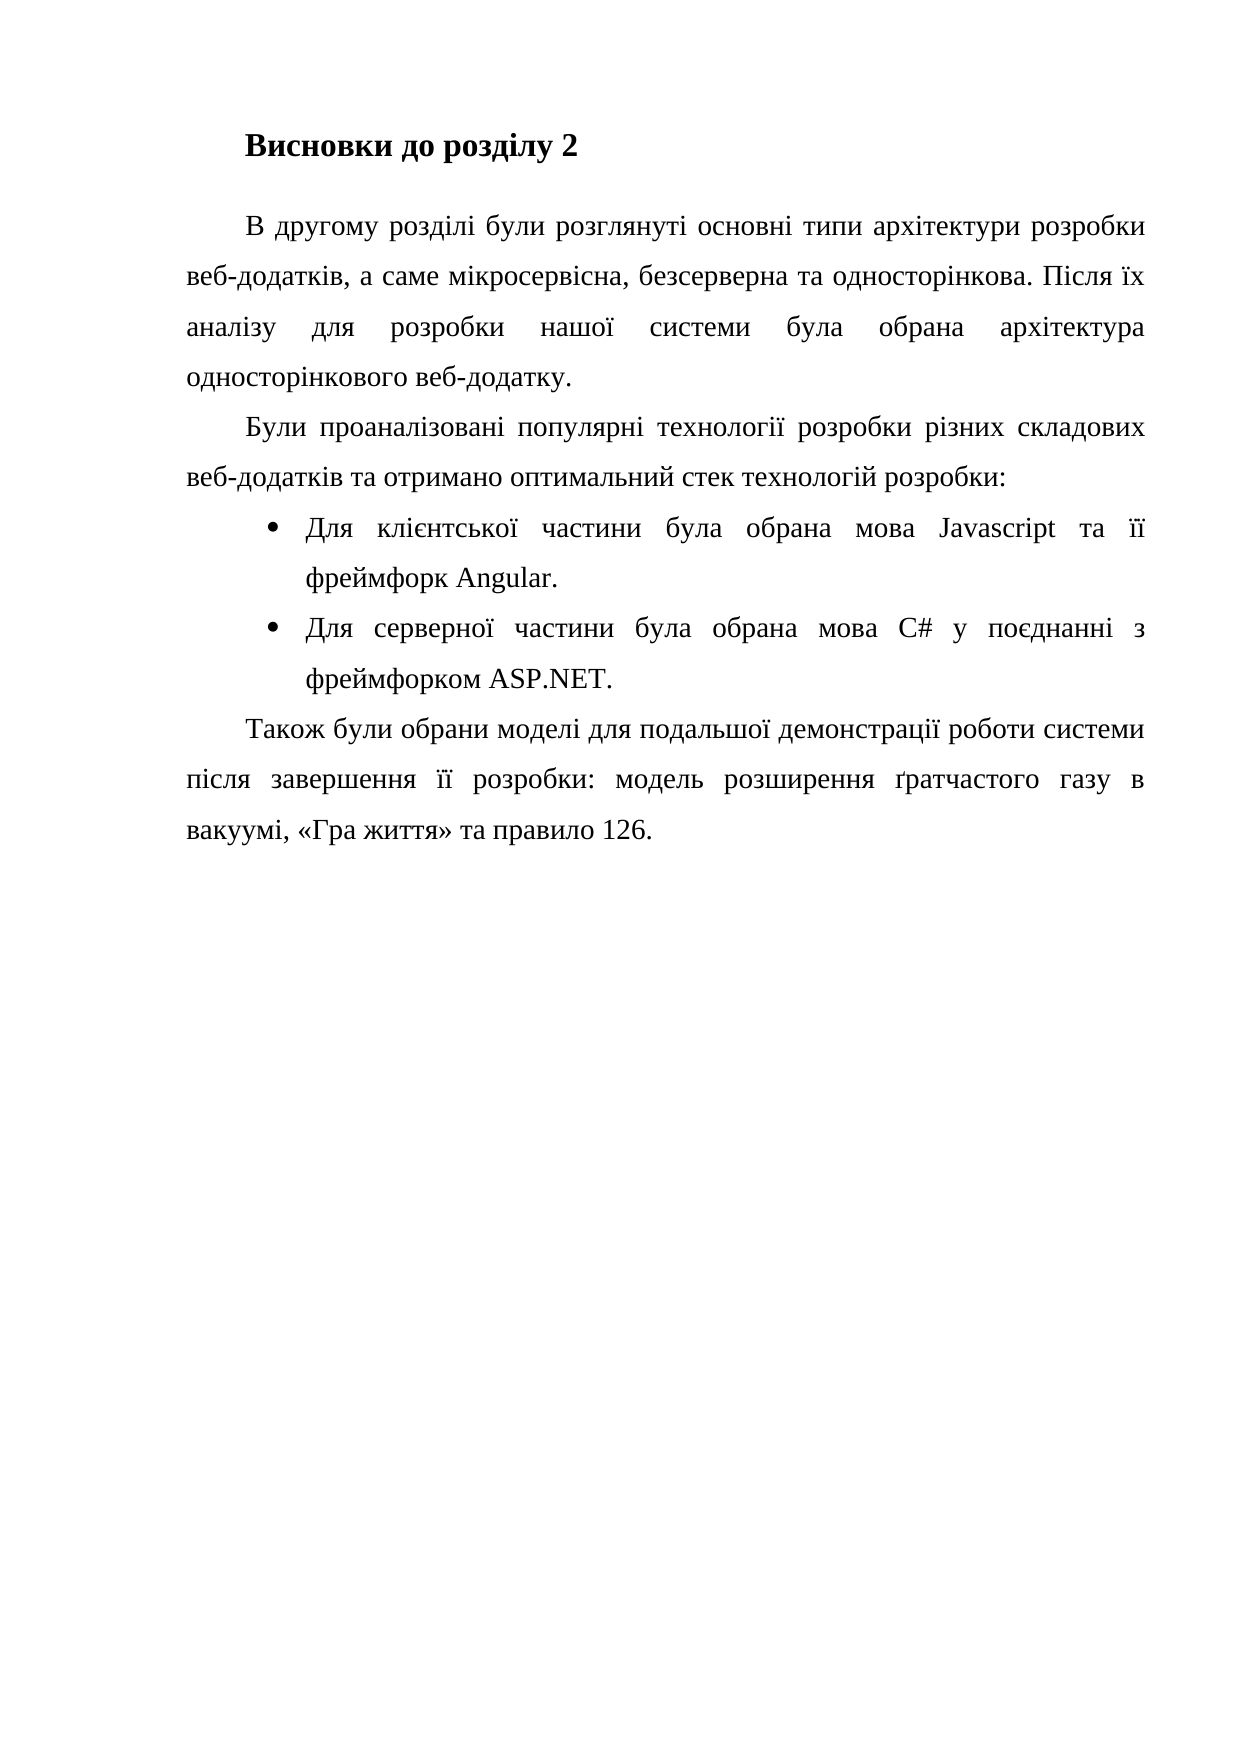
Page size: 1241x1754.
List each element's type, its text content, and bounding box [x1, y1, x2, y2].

list Для клієнтської частини була обрана мова Javascript та її фреймфорк Angular. [268, 510, 1146, 594]
list Для серверної частини була обрана мова C# у поєднанні з фреймфорком ASP.NET. [268, 611, 1146, 694]
text В другому розділі були розглянуті основні типи архітектури розробки веб-додатків, а саме мікросервісна, безсерверна та односторінкова. Після їх аналізу для розробки нашої системи була обрана архітектура односторінкового веб-додатку. [186, 208, 1146, 392]
text Були проаналізовані популярні технології розробки різних складових веб-додатків та отримано оптимальний стек технологій розробки: [186, 409, 1146, 493]
text Також були обрани моделі для подальшої демонстрації роботи системи після завершення її розробки: модель розширення ґратчастого газу в вакуумі, «Гра життя» та правило 126. [186, 711, 1146, 846]
subtitle Висновки до розділу 2 [186, 126, 1146, 164]
